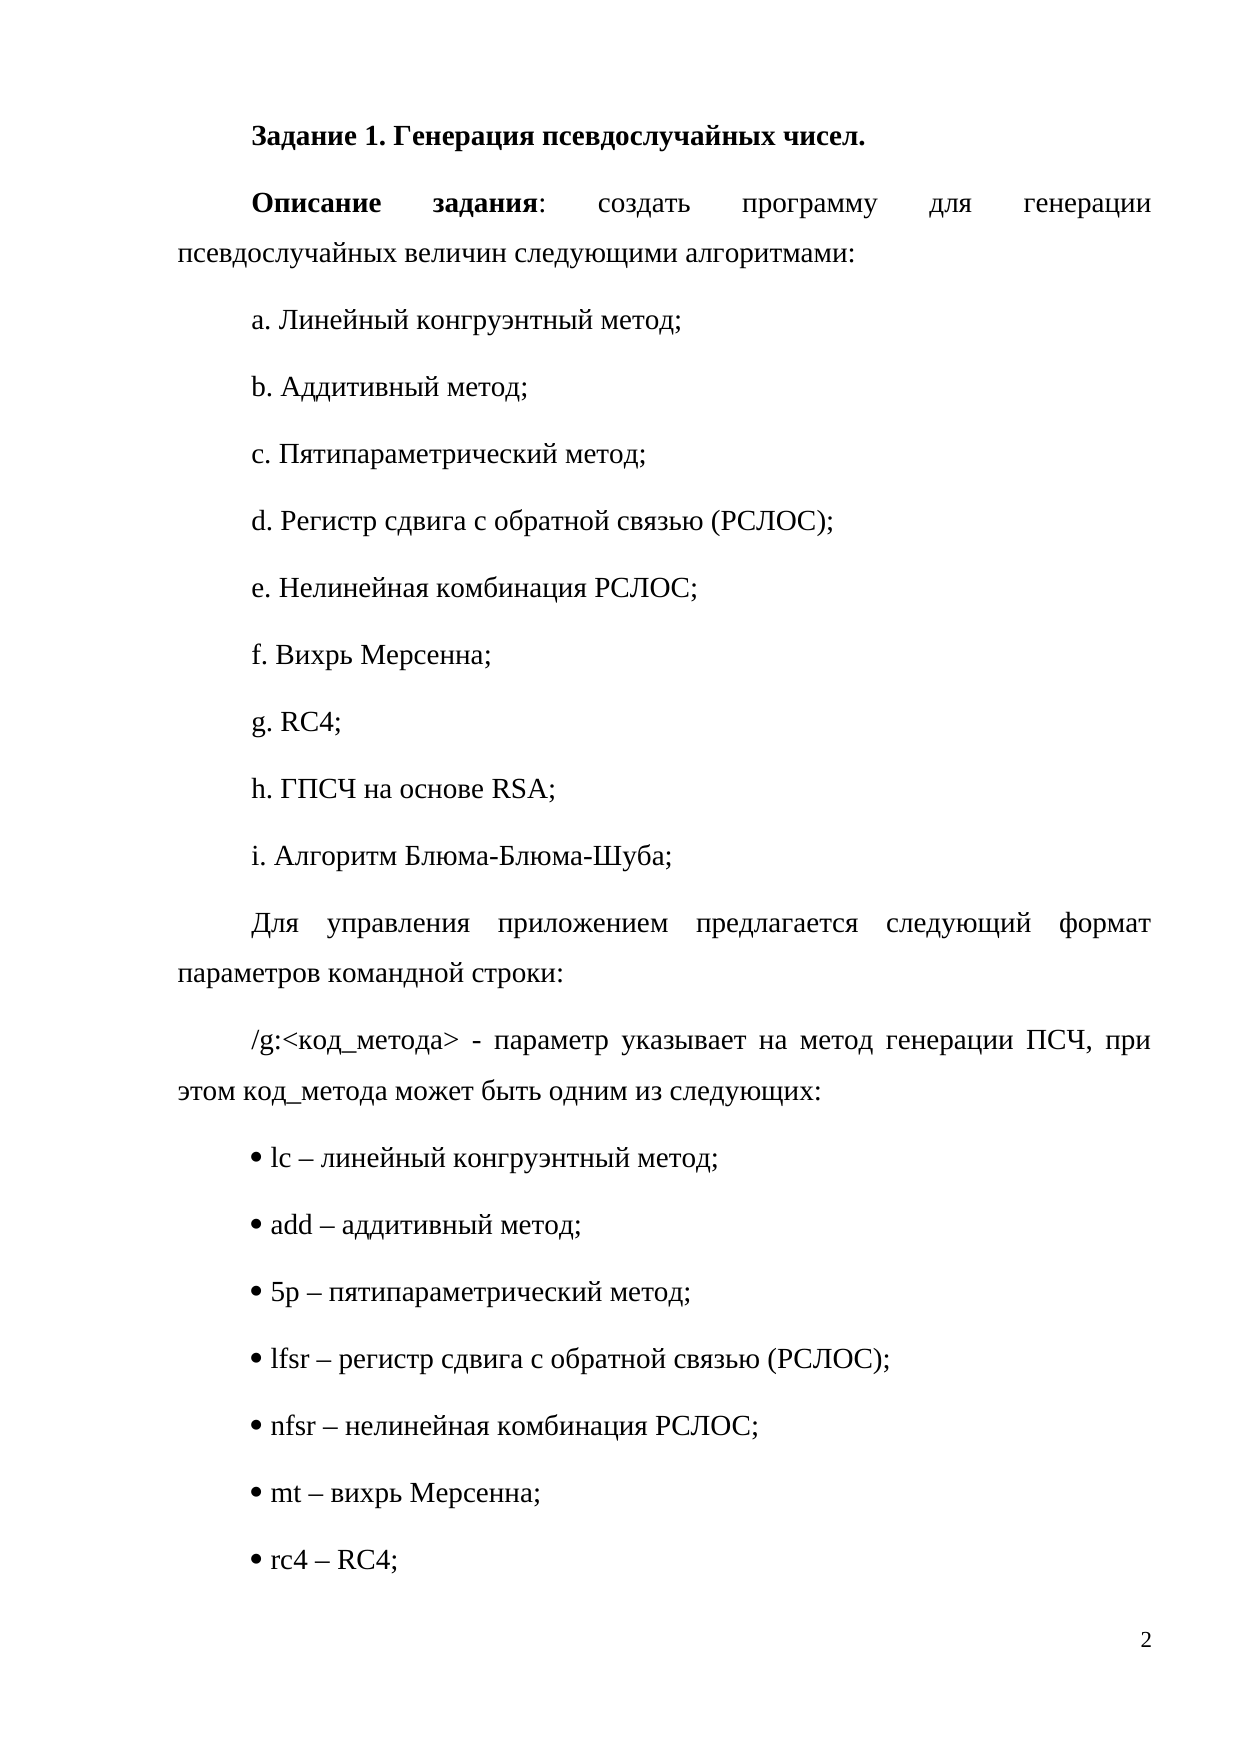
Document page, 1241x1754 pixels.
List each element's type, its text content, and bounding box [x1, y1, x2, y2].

text i. Алгоритм Блюма-Блюма-Шуба; [177, 838, 1152, 872]
text b. Аддитивный метод; [177, 369, 1152, 403]
text · rc4 – RC4; [177, 1542, 1152, 1576]
text · nfsr – нелинейная комбинация РСЛОС; [177, 1408, 1152, 1442]
text c. Пятипараметрический метод; [177, 436, 1152, 470]
text Задание 1. Генерация псевдослучайных чисел. [177, 118, 1152, 152]
text f. Вихрь Мерсенна; [177, 637, 1152, 671]
text · add – аддитивный метод; [177, 1207, 1152, 1241]
text g. RC4; [177, 704, 1152, 738]
text Для управления приложением предлагается следующий формат параметров командной строки: [177, 905, 1152, 989]
text h. ГПСЧ на основе RSA; [177, 771, 1152, 805]
text /g:<код_метода> - параметр указывает на метод генерации ПСЧ, при этом код_метода может быть одним из следующих: [177, 1022, 1152, 1106]
text · 5p – пятипараметрический метод; [177, 1274, 1152, 1308]
text d. Регистр сдвига с обратной связью (РСЛОС); [177, 503, 1152, 537]
text Описание задания: создать программу для генерации псевдослучайных величин следующими алгоритмами: [177, 185, 1152, 269]
text e. Нелинейная комбинация РСЛОС; [177, 570, 1152, 604]
text · lfsr – регистр сдвига с обратной связью (РСЛОС); [177, 1341, 1152, 1375]
text a. Линейный конгруэнтный метод; [177, 302, 1152, 336]
text · lc – линейный конгруэнтный метод; [177, 1140, 1152, 1173]
text · mt – вихрь Мерсенна; [177, 1475, 1152, 1509]
